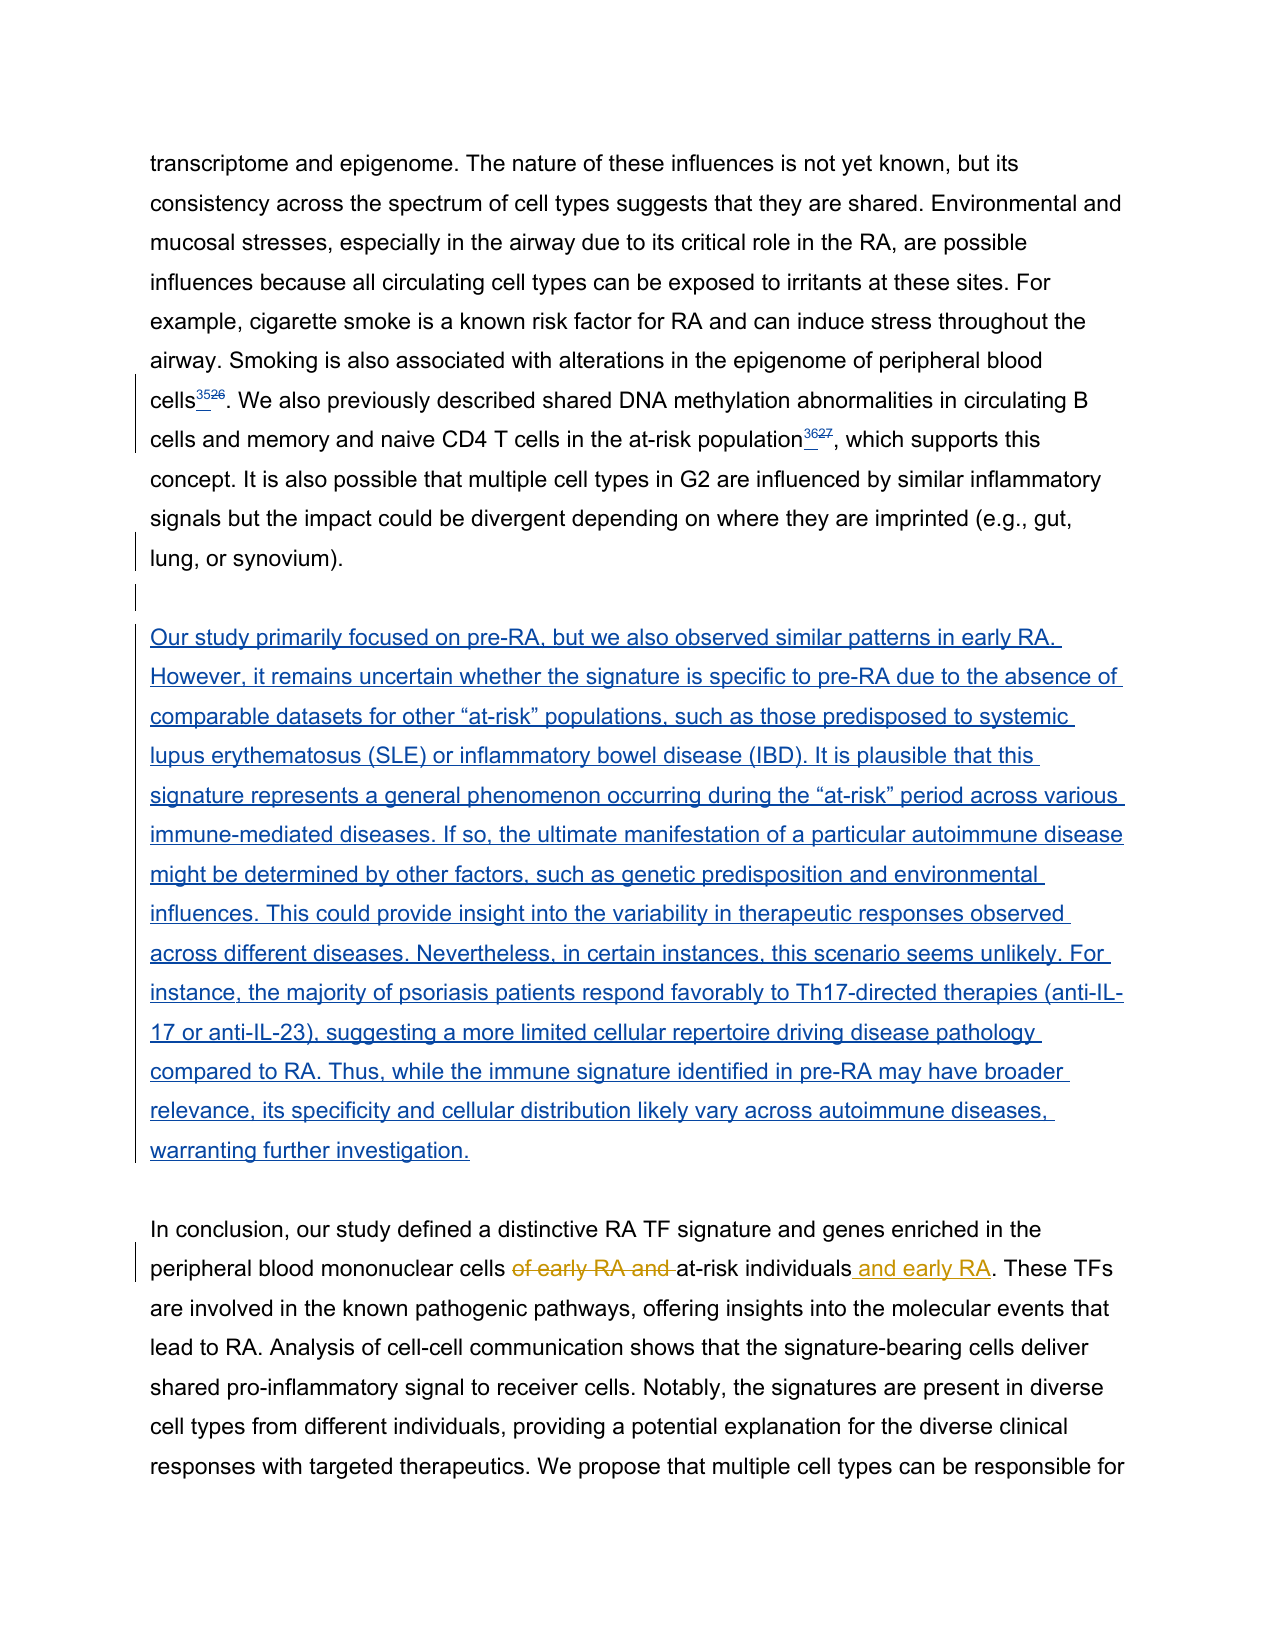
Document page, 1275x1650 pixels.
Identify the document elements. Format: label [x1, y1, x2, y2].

text [150, 1216, 1125, 1479]
text [150, 150, 1125, 571]
